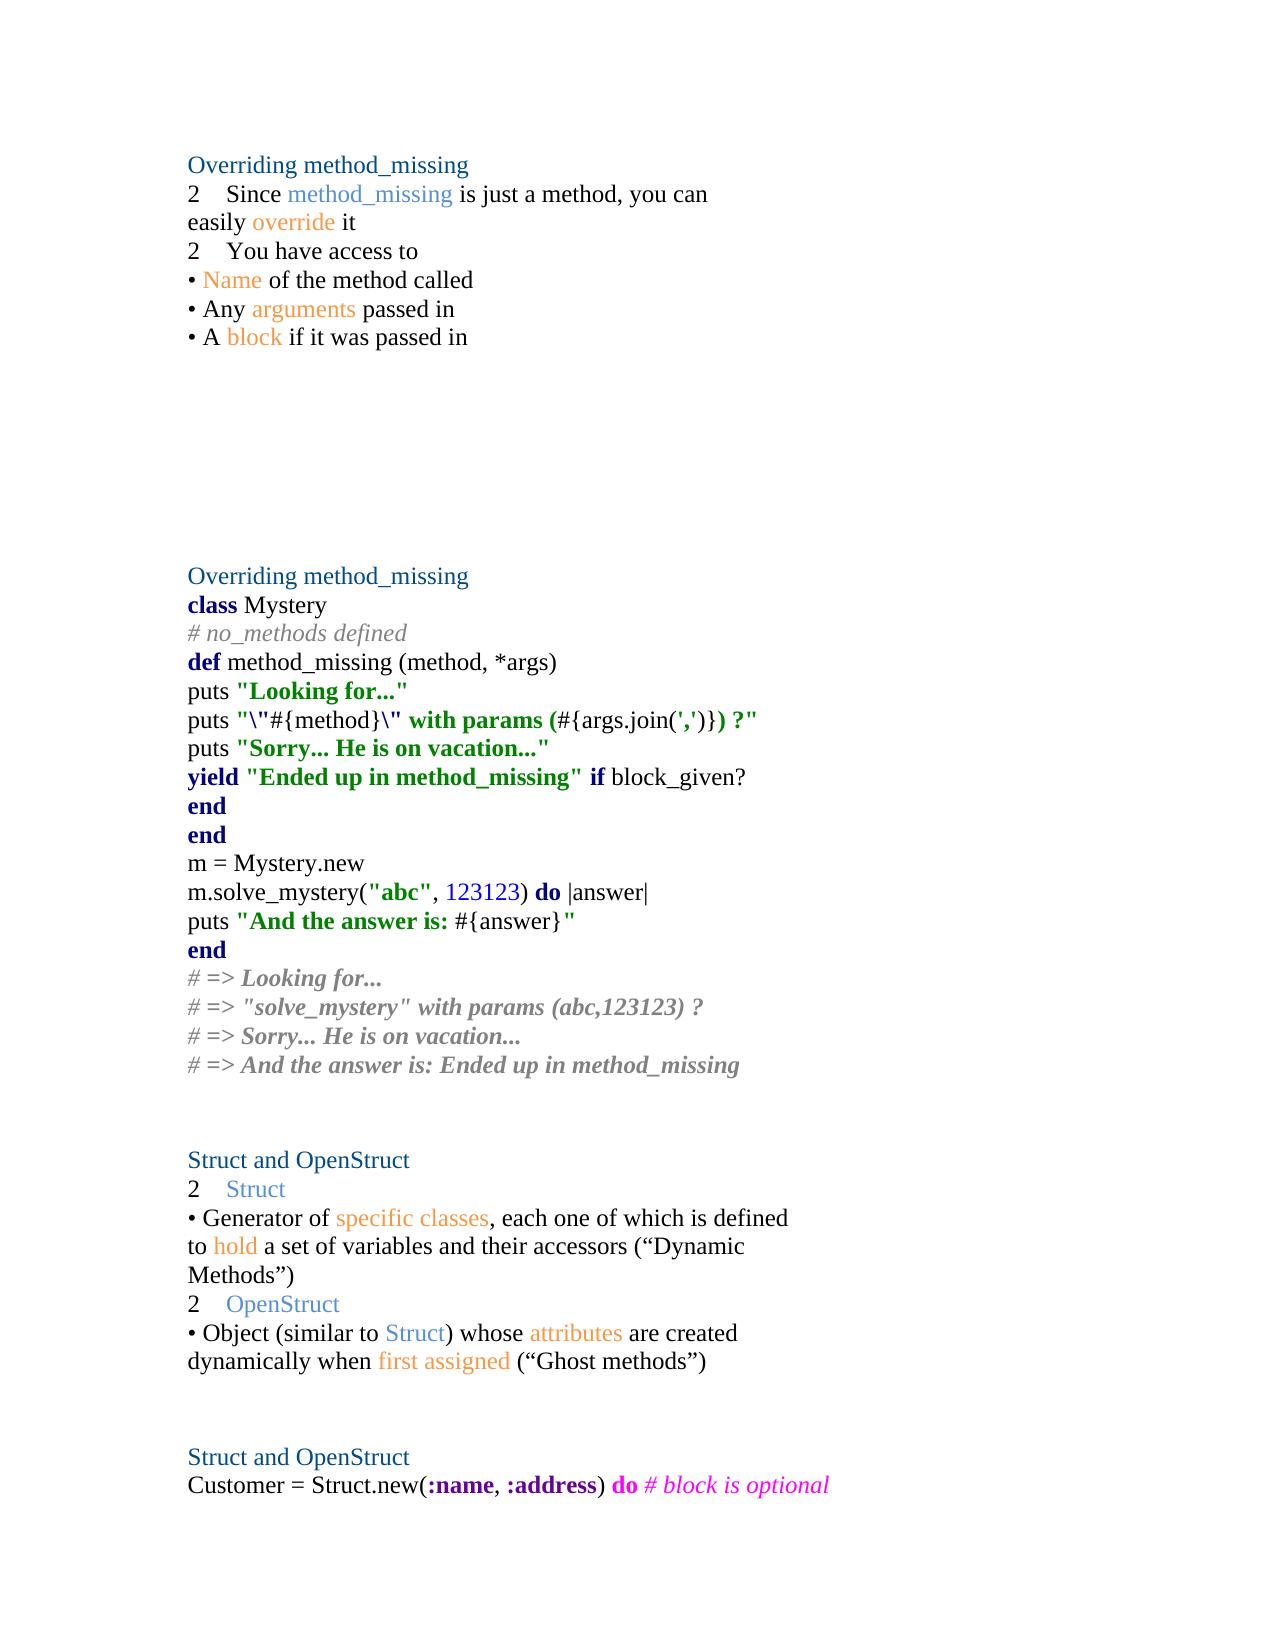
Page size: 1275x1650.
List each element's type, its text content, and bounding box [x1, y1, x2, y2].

text yield "Ended up in method_missing" if block_given? [187, 762, 1087, 791]
text # => "solve_mystery" with params (abc,123123) ? [187, 992, 1087, 1021]
text to hold a set of variables and their accessors (“Dynamic [187, 1231, 1087, 1260]
text • Any arguments passed in [187, 294, 1087, 322]
text • A block if it was passed in [187, 322, 1087, 351]
text puts "\"#{method}\" with params (#{args.join(',')}) ?" [187, 705, 1087, 733]
text class Mystery [187, 590, 1087, 618]
text puts "Sorry... He is on vacation..." [187, 733, 1087, 762]
text # => And the answer is: Ended up in method_missing [187, 1050, 1087, 1078]
text # => Looking for... [187, 963, 1087, 992]
text Struct and OpenStruct [187, 1442, 1087, 1471]
text # no_methods defined [187, 618, 1087, 647]
text easily override it [187, 207, 1087, 236]
text Overriding method_missing [187, 561, 1087, 590]
text • Name of the method called [187, 265, 1087, 294]
text • Object (similar to Struct) whose attributes are created [187, 1318, 1087, 1346]
text dynamically when first assigned (“Ghost methods”) [187, 1346, 1087, 1375]
text end [187, 791, 1087, 820]
text Methods”) [187, 1260, 1087, 1289]
text m = Mystery.new [187, 848, 1087, 877]
text 2 Struct [187, 1174, 1087, 1203]
text puts "Looking for..." [187, 676, 1087, 705]
text Struct and OpenStruct [187, 1145, 1087, 1174]
text m.solve_mystery("abc", 123123) do |answer| [187, 877, 1087, 906]
text • Generator of specific classes, each one of which is defined [187, 1203, 1087, 1231]
text Customer = Struct.new(:name, :address) do # block is optional [187, 1471, 1087, 1499]
text end [187, 935, 1087, 963]
text puts "And the answer is: #{answer}" [187, 906, 1087, 935]
text def method_missing (method, *args) [187, 647, 1087, 676]
text Overriding method_missing [187, 150, 1087, 179]
text end [187, 820, 1087, 848]
text 2 Since method_missing is just a method, you can [187, 179, 1087, 207]
text 2 OpenStruct [187, 1289, 1087, 1318]
text # => Sorry... He is on vacation... [187, 1021, 1087, 1050]
text 2 You have access to [187, 236, 1087, 265]
